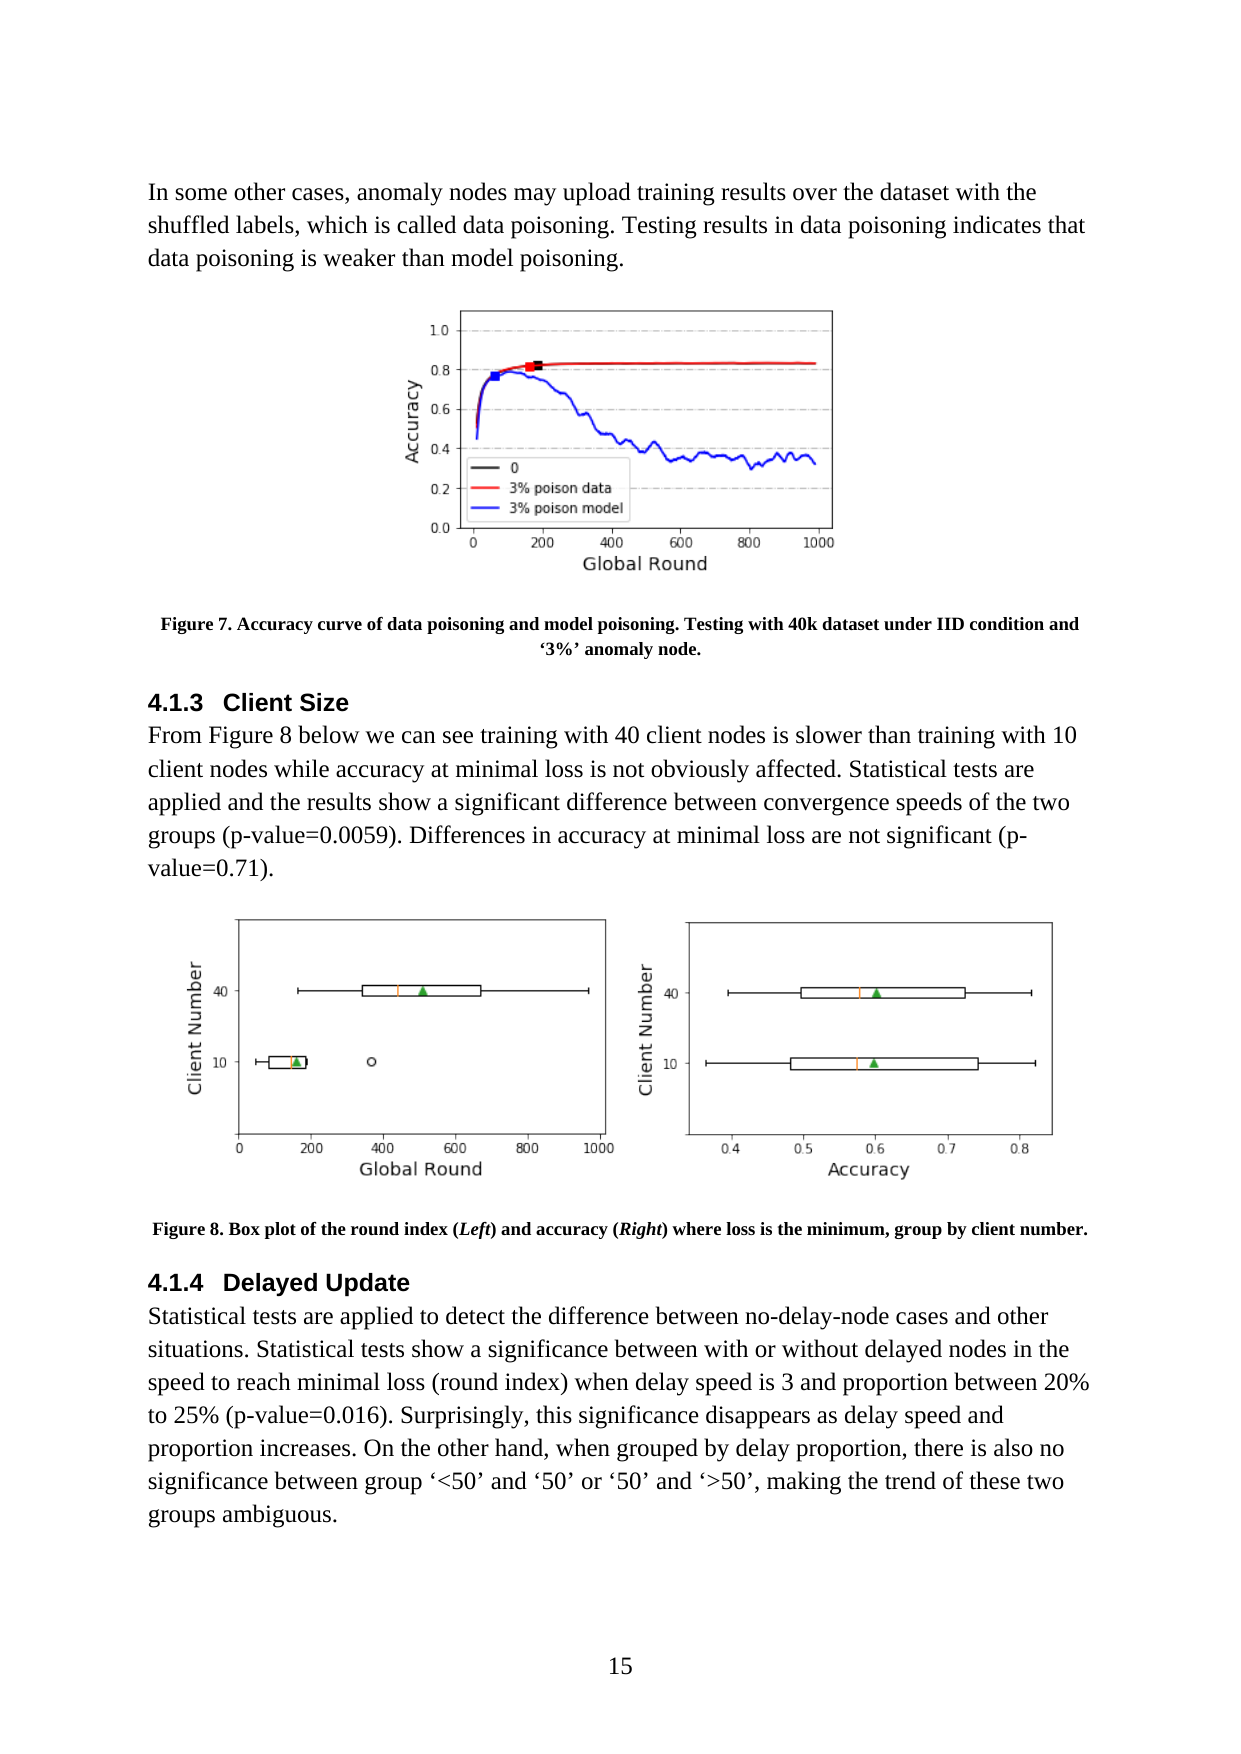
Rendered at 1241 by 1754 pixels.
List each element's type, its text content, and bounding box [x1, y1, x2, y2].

picture [396, 301, 844, 584]
picture [630, 913, 1061, 1189]
subtitle Delayed Update [148, 1268, 1092, 1297]
text Figure 8. Box plot of the round index (Left) and accuracy (Right) where loss is the minimum, group by client number. [148, 1218, 1092, 1239]
text From Figure 8 below we can see training with 40 client nodes is slower than training with 10 client nodes while accuracy at minimal loss is not obviously affected. Statistical tests are applied and the results show a significant difference between convergence speeds of the two groups (p-value=0.0059). Differences in accuracy at minimal loss are not significant (p-value=0.71). [148, 721, 1092, 881]
picture [179, 910, 625, 1189]
subtitle Client Size [148, 688, 1092, 716]
text In some other cases, anomaly nodes may upload training results over the dataset with the shuffled labels, which is called data poisoning. Testing results in data poisoning indicates that data poisoning is weaker than model poisoning. [148, 177, 1092, 272]
text Figure 7. Accuracy curve of data poisoning and model poisoning. Testing with 40k dataset under IID condition and ‘3%’ anomaly node. [148, 613, 1092, 659]
text Statistical tests are applied to detect the difference between no-delay-node cases and other situations. Statistical tests show a significance between with or without delayed nodes in the speed to reach minimal loss (round index) when delay speed is 3 and proportion between 20% to 25% (p-value=0.016). Surprisingly, this significance disappears as delay speed and proportion increases. On the other hand, when grouped by delay proportion, there is also no significance between group ‘<50’ and ‘50’ or ‘50’ and ‘>50’, making the trend of these two groups ambiguous. [148, 1301, 1092, 1528]
